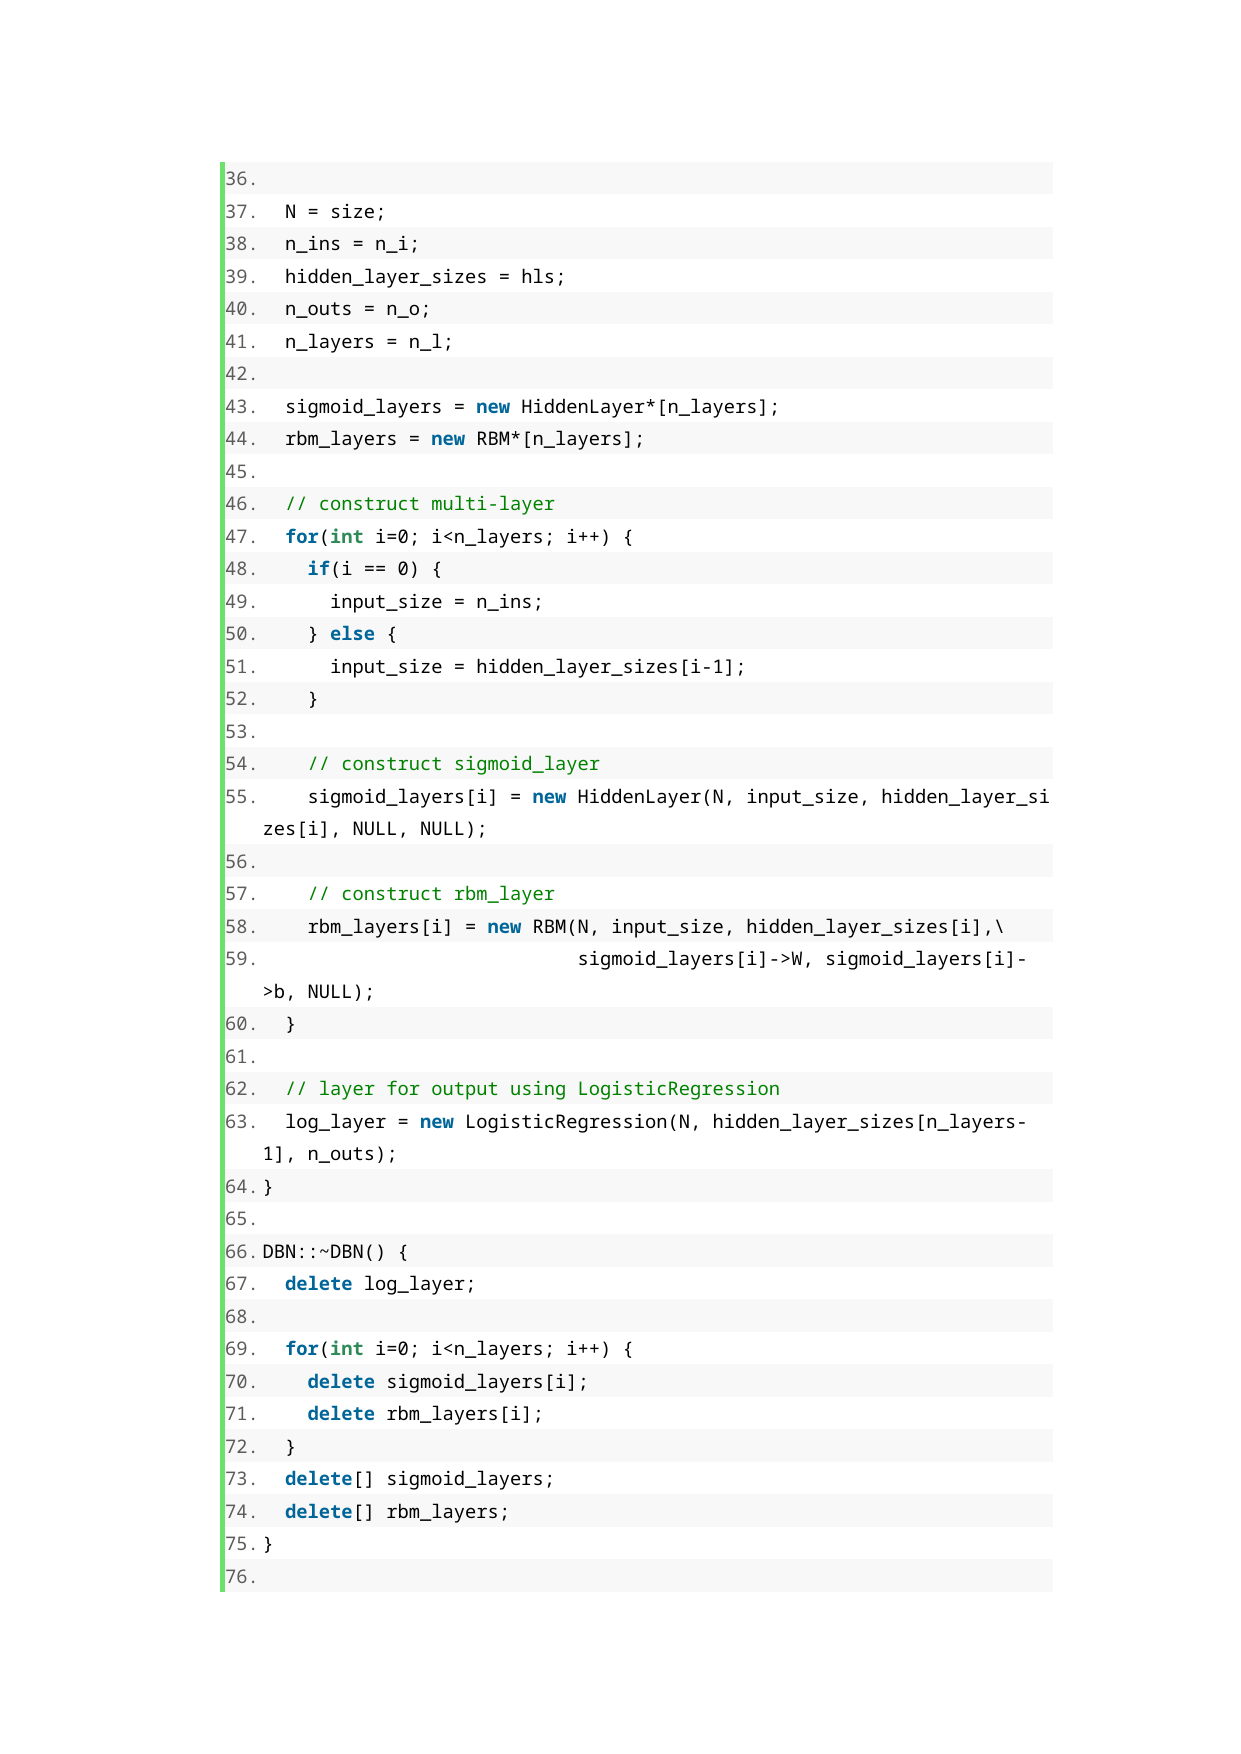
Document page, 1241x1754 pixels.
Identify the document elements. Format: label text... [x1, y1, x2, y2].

list if(i == 0) { [225, 552, 1053, 584]
list } [225, 682, 1053, 714]
list log_layer = new LogisticRegression(N, hidden_layer_sizes[n_layers-1], n_outs); [225, 1104, 1053, 1169]
list delete log_layer; [225, 1267, 1053, 1299]
list delete sigmoid_layers[i]; [225, 1364, 1053, 1397]
list delete[] sigmoid_layers; [225, 1462, 1053, 1494]
list sigmoid_layers = new HiddenLayer*[n_layers]; [225, 389, 1053, 422]
list // construct sigmoid_layer [225, 747, 1053, 779]
list delete[] rbm_layers; [225, 1494, 1053, 1527]
list N = size; [225, 194, 1053, 227]
list delete rbm_layers[i]; [225, 1397, 1053, 1429]
list DBN::~DBN() { [225, 1234, 1053, 1267]
list } else { [225, 617, 1053, 649]
list rbm_layers[i] = new RBM(N, input_size, hidden_layer_sizes[i],\ [225, 909, 1053, 942]
list } [225, 1527, 1053, 1559]
list rbm_layers = new RBM*[n_layers]; [225, 422, 1053, 454]
list sigmoid_layers[i]->W, sigmoid_layers[i]->b, NULL); [225, 942, 1053, 1007]
list // construct multi-layer [225, 487, 1053, 519]
list input_size = n_ins; [225, 584, 1053, 617]
list } [225, 1007, 1053, 1039]
list n_layers = n_l; [225, 324, 1053, 357]
list for(int i=0; i<n_layers; i++) { [225, 1332, 1053, 1364]
list sigmoid_layers[i] = new HiddenLayer(N, input_size, hidden_layer_sizes[i], NULL, NULL); [225, 779, 1053, 844]
list // layer for output using LogisticRegression [225, 1072, 1053, 1104]
list input_size = hidden_layer_sizes[i-1]; [225, 649, 1053, 682]
list } [225, 1169, 1053, 1202]
list n_outs = n_o; [225, 292, 1053, 324]
list for(int i=0; i<n_layers; i++) { [225, 519, 1053, 552]
list // construct rbm_layer [225, 877, 1053, 909]
list hidden_layer_sizes = hls; [225, 259, 1053, 292]
list } [225, 1429, 1053, 1462]
list n_ins = n_i; [225, 227, 1053, 259]
